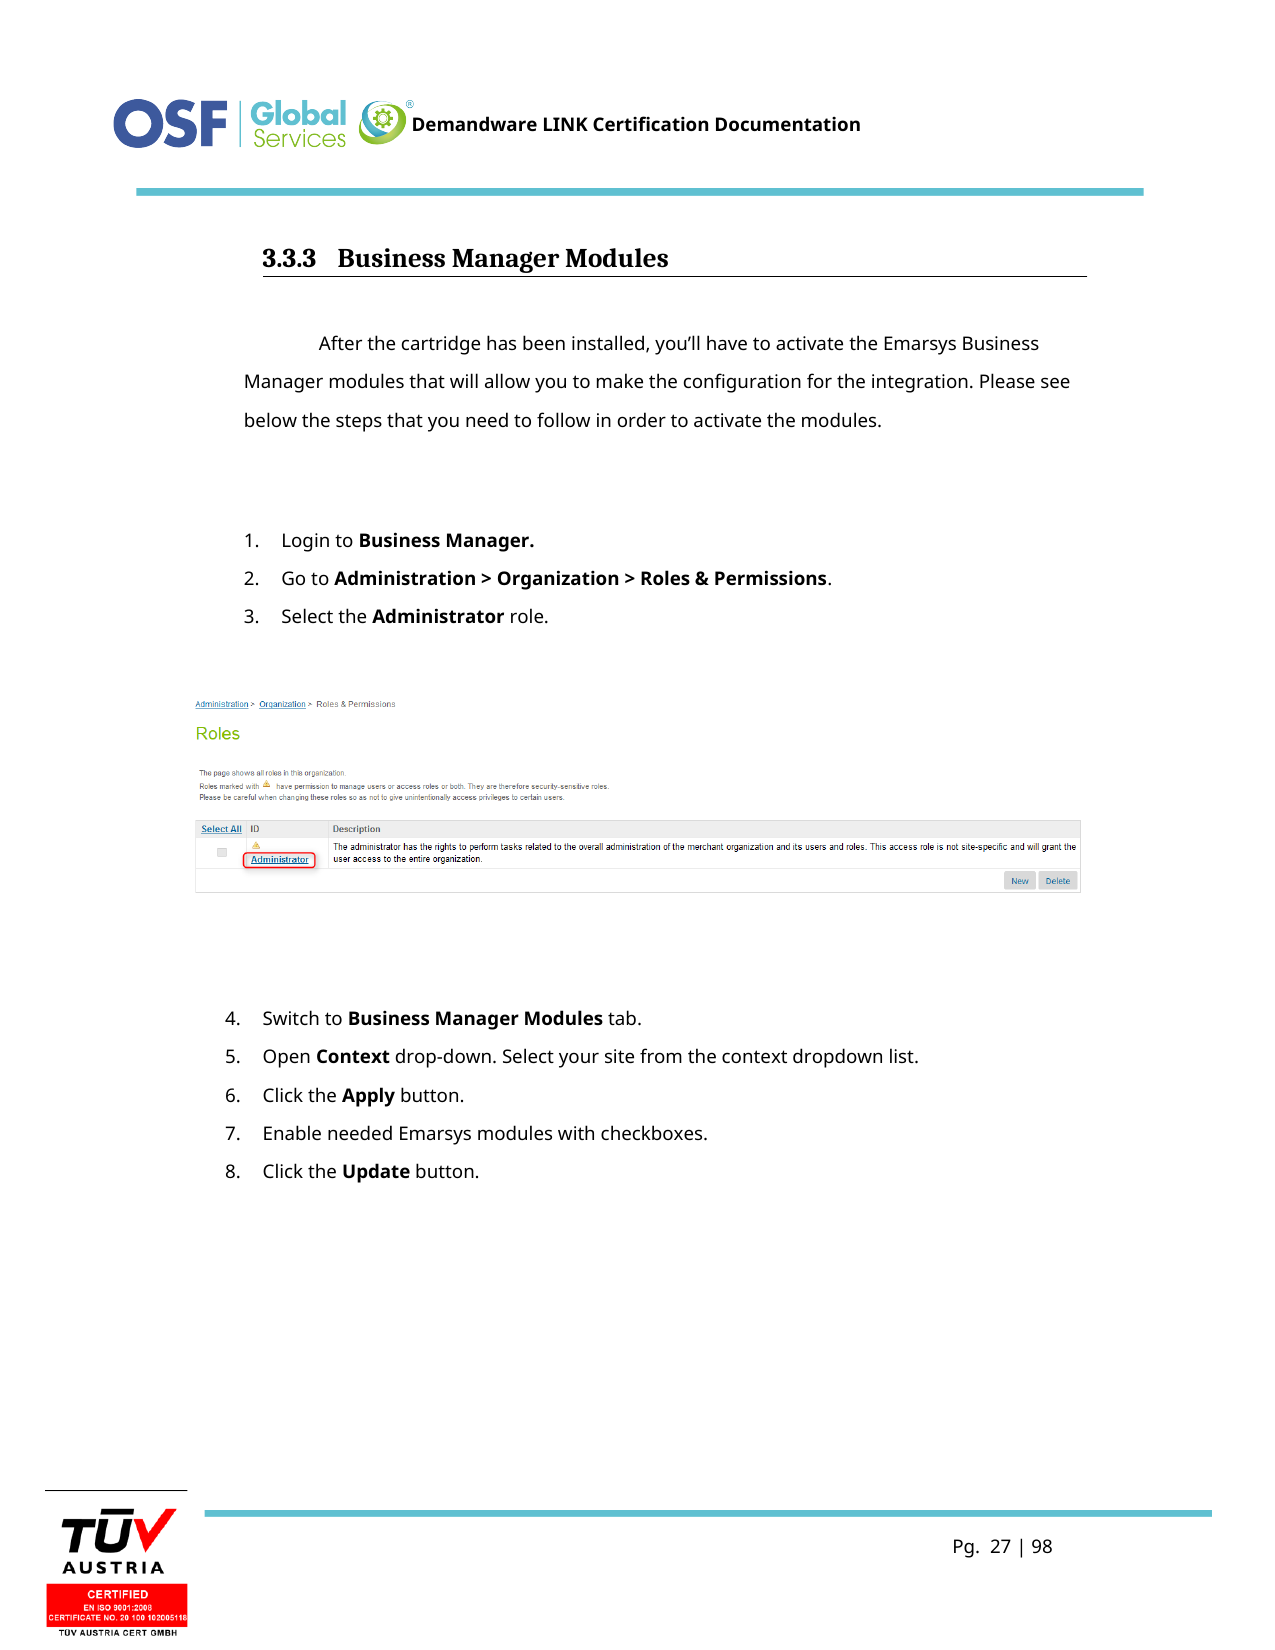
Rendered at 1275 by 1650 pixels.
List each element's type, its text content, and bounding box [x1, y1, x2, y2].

picture [136, 188, 1144, 196]
subtitle Business Manager Modules [262, 243, 1087, 277]
picture [113, 99, 414, 148]
list Enable needed Emarsys modules with checkboxes. [225, 1120, 1087, 1146]
list Login to Business Manager. [244, 527, 1087, 553]
picture [43, 1490, 187, 1634]
list Open Context drop-down. Select your site from the context dropdown list. [225, 1044, 1087, 1069]
list Select the Administrator role. [244, 603, 1087, 629]
picture [187, 692, 1088, 898]
list Click the Update button. [225, 1158, 1087, 1184]
list Click the Apply button. [225, 1082, 1087, 1107]
text After the cartridge has been installed, you’ll have to activate the Emarsys Business Manager modules that will allow you to make the configuration for the integration. Please see below the steps that you need to follow in order to activate the modules. [244, 330, 1087, 432]
list Go to Administration > Organization > Roles & Permissions. [244, 565, 1087, 591]
picture [204, 1510, 1212, 1517]
list Switch to Business Manager Modules tab. [225, 1005, 1087, 1031]
